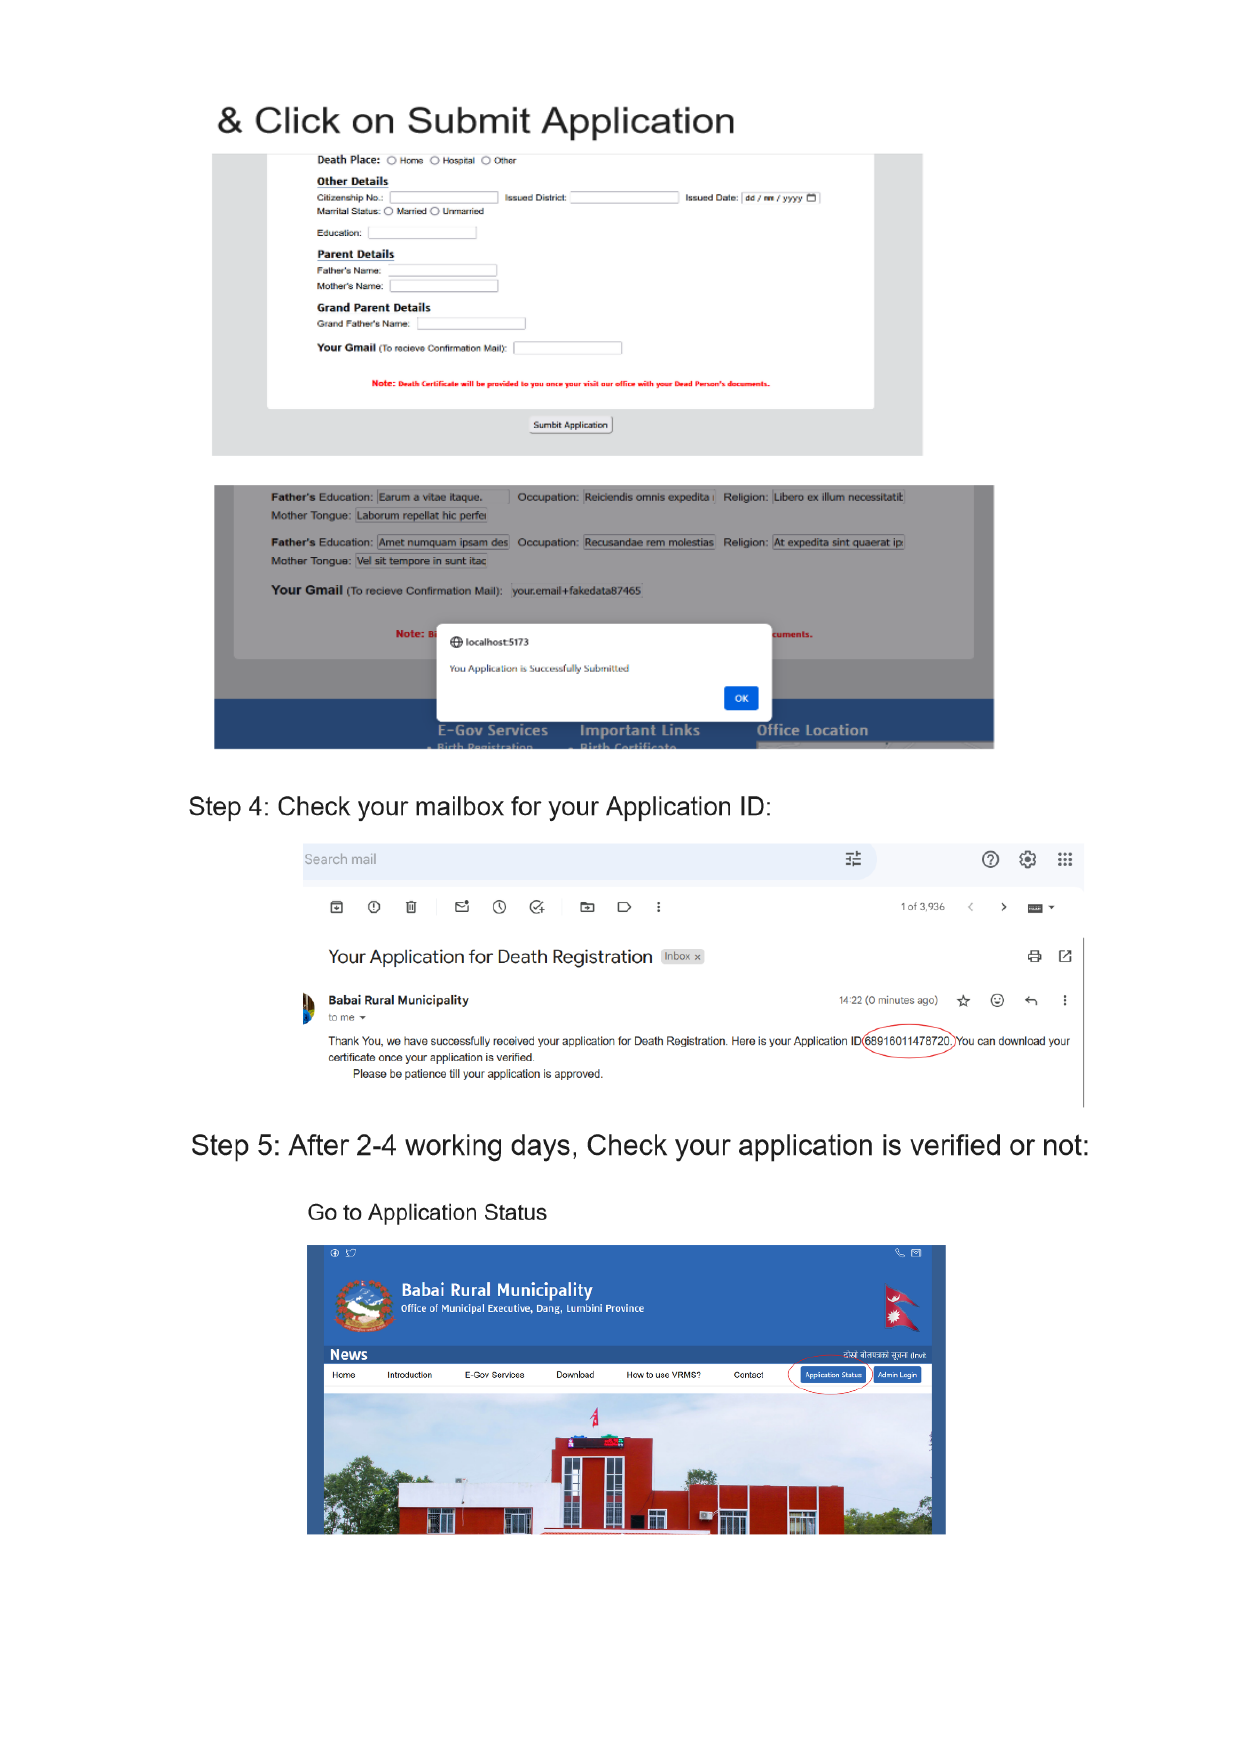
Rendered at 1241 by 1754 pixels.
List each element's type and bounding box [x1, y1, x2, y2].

picture [180, 781, 1094, 1116]
picture [180, 88, 1060, 777]
picture [180, 1119, 1094, 1545]
